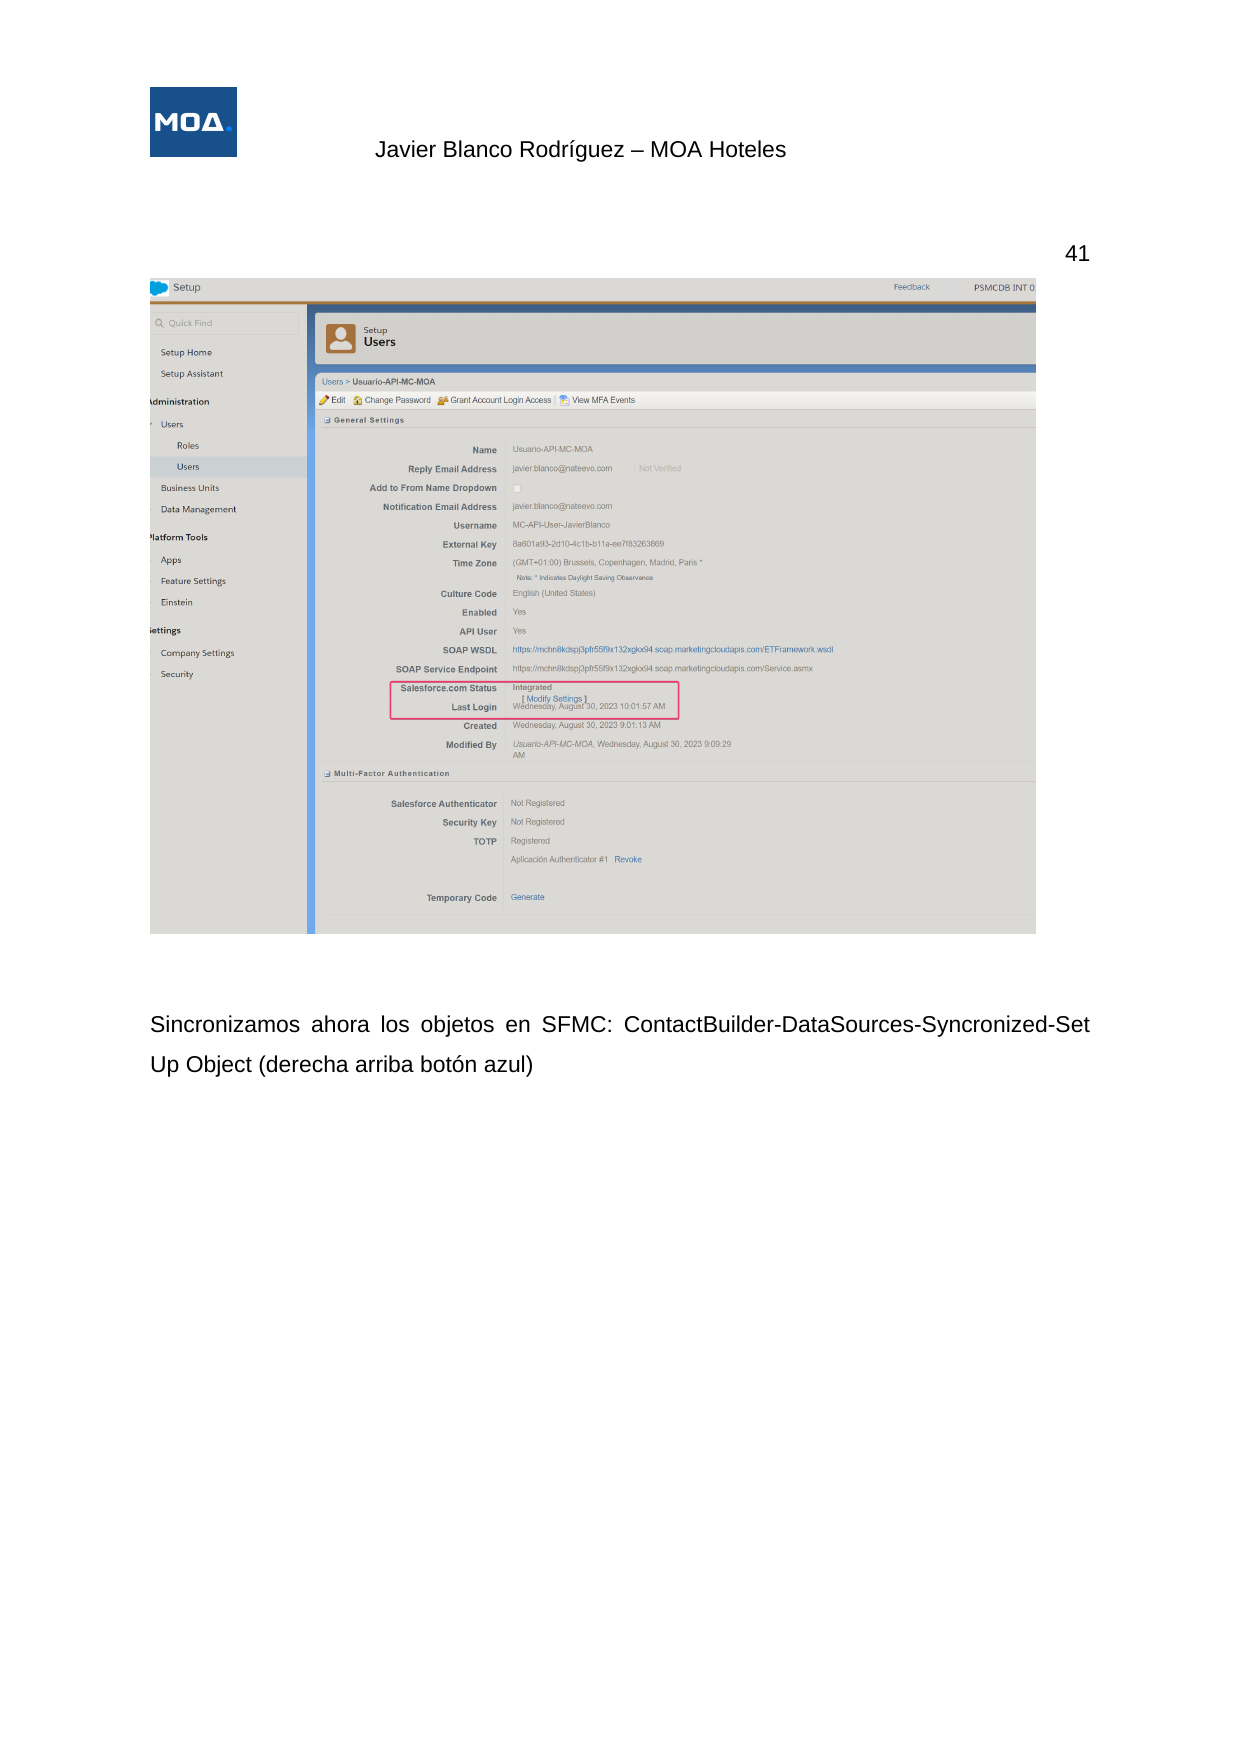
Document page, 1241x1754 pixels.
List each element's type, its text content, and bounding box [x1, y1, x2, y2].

picture [150, 278, 1036, 934]
picture [150, 87, 237, 157]
text Sincronizamos ahora los objetos en SFMC: ContactBuilder-DataSources-Syncronized-Set Up Object (derecha arriba botón azul) [150, 1011, 1090, 1077]
